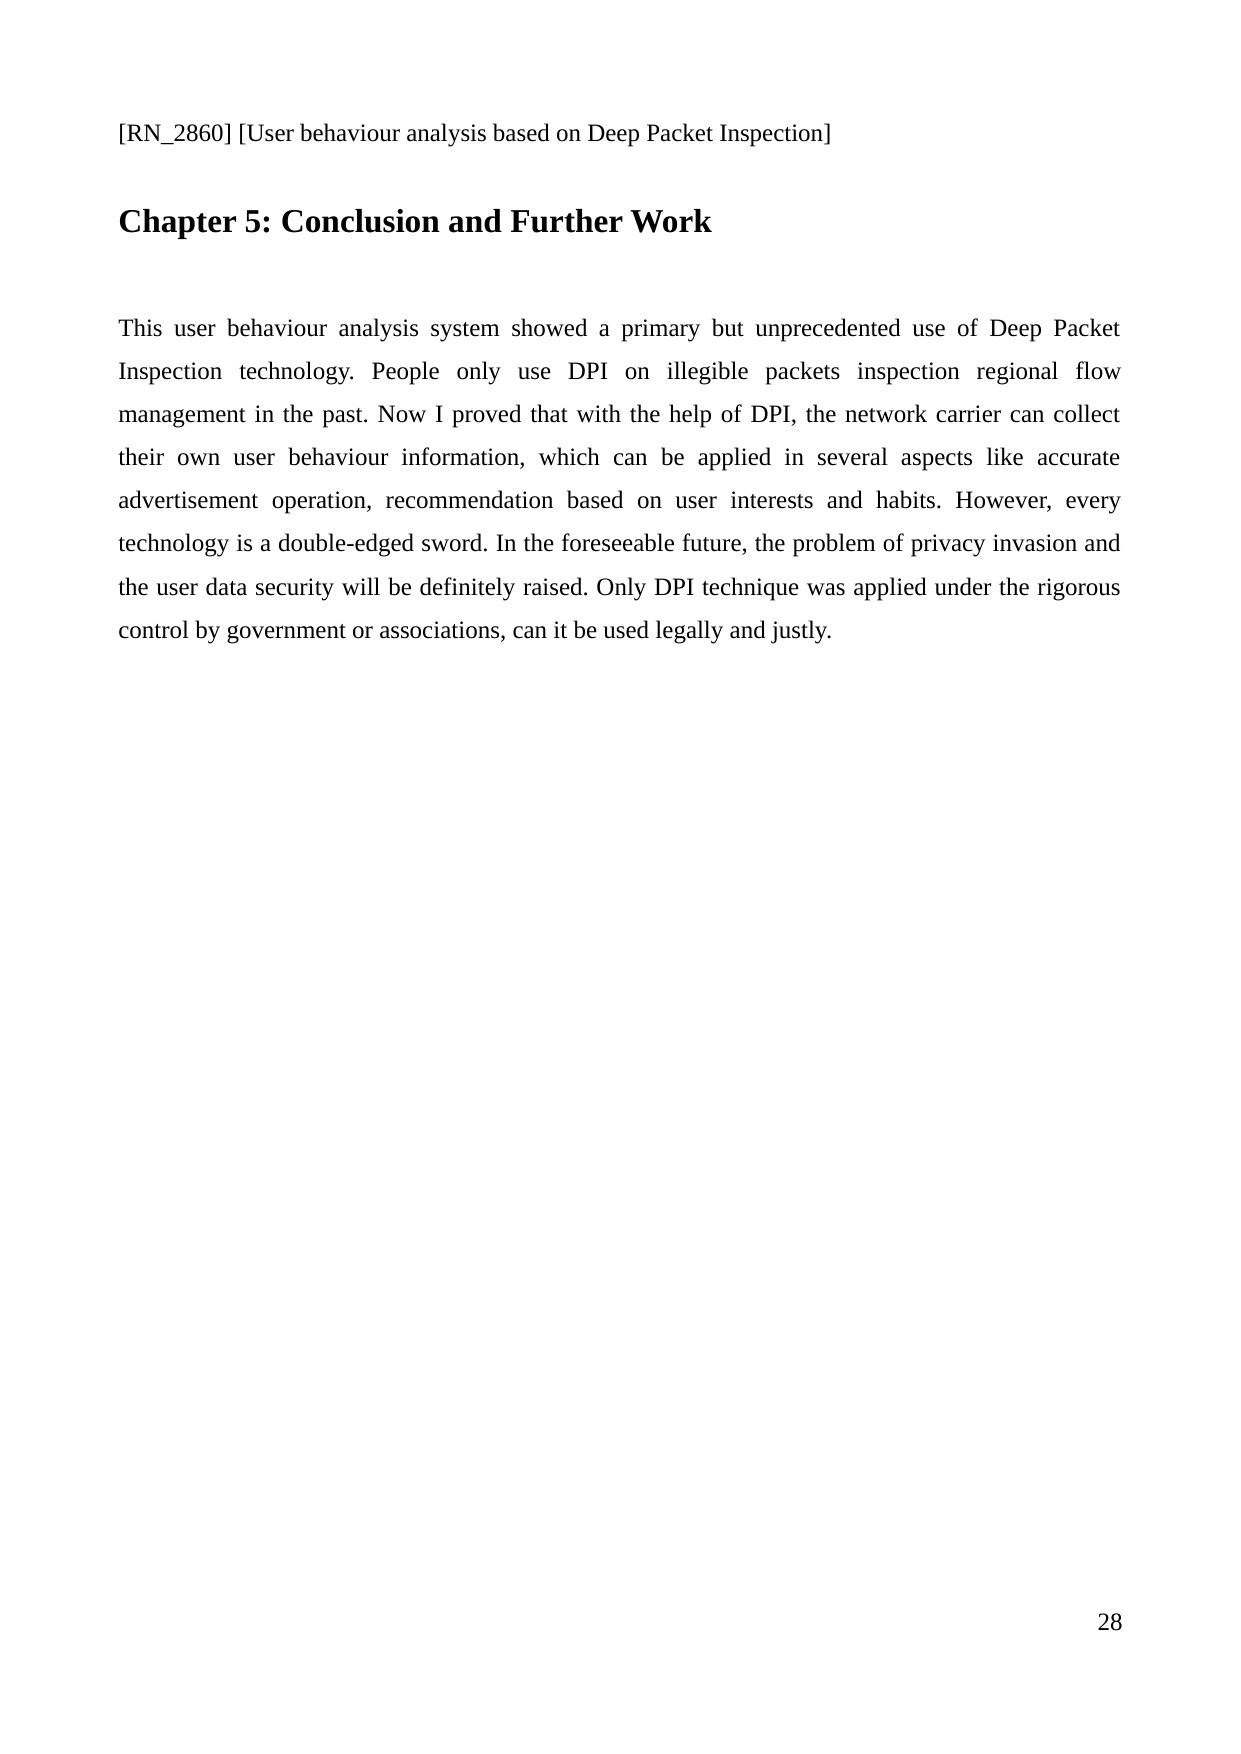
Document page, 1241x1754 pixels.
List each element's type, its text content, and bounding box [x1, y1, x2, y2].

subtitle Conclusion and Further Work [118, 202, 1122, 240]
text This user behaviour analysis system showed a primary but unprecedented use of Deep Packet Inspection technology. People only use DPI on illegible packets inspection regional flow management in the past. Now I proved that with the help of DPI, the network carrier can collect their own user behaviour information, which can be applied in several aspects like accurate advertisement operation, recommendation based on user interests and habits. However, every technology is a double-edged sword. In the foreseeable future, the problem of privacy invasion and the user data security will be definitely raised. Only DPI technique was applied under the rigorous control by government or associations, can it be used legally and justly. [118, 313, 1122, 643]
